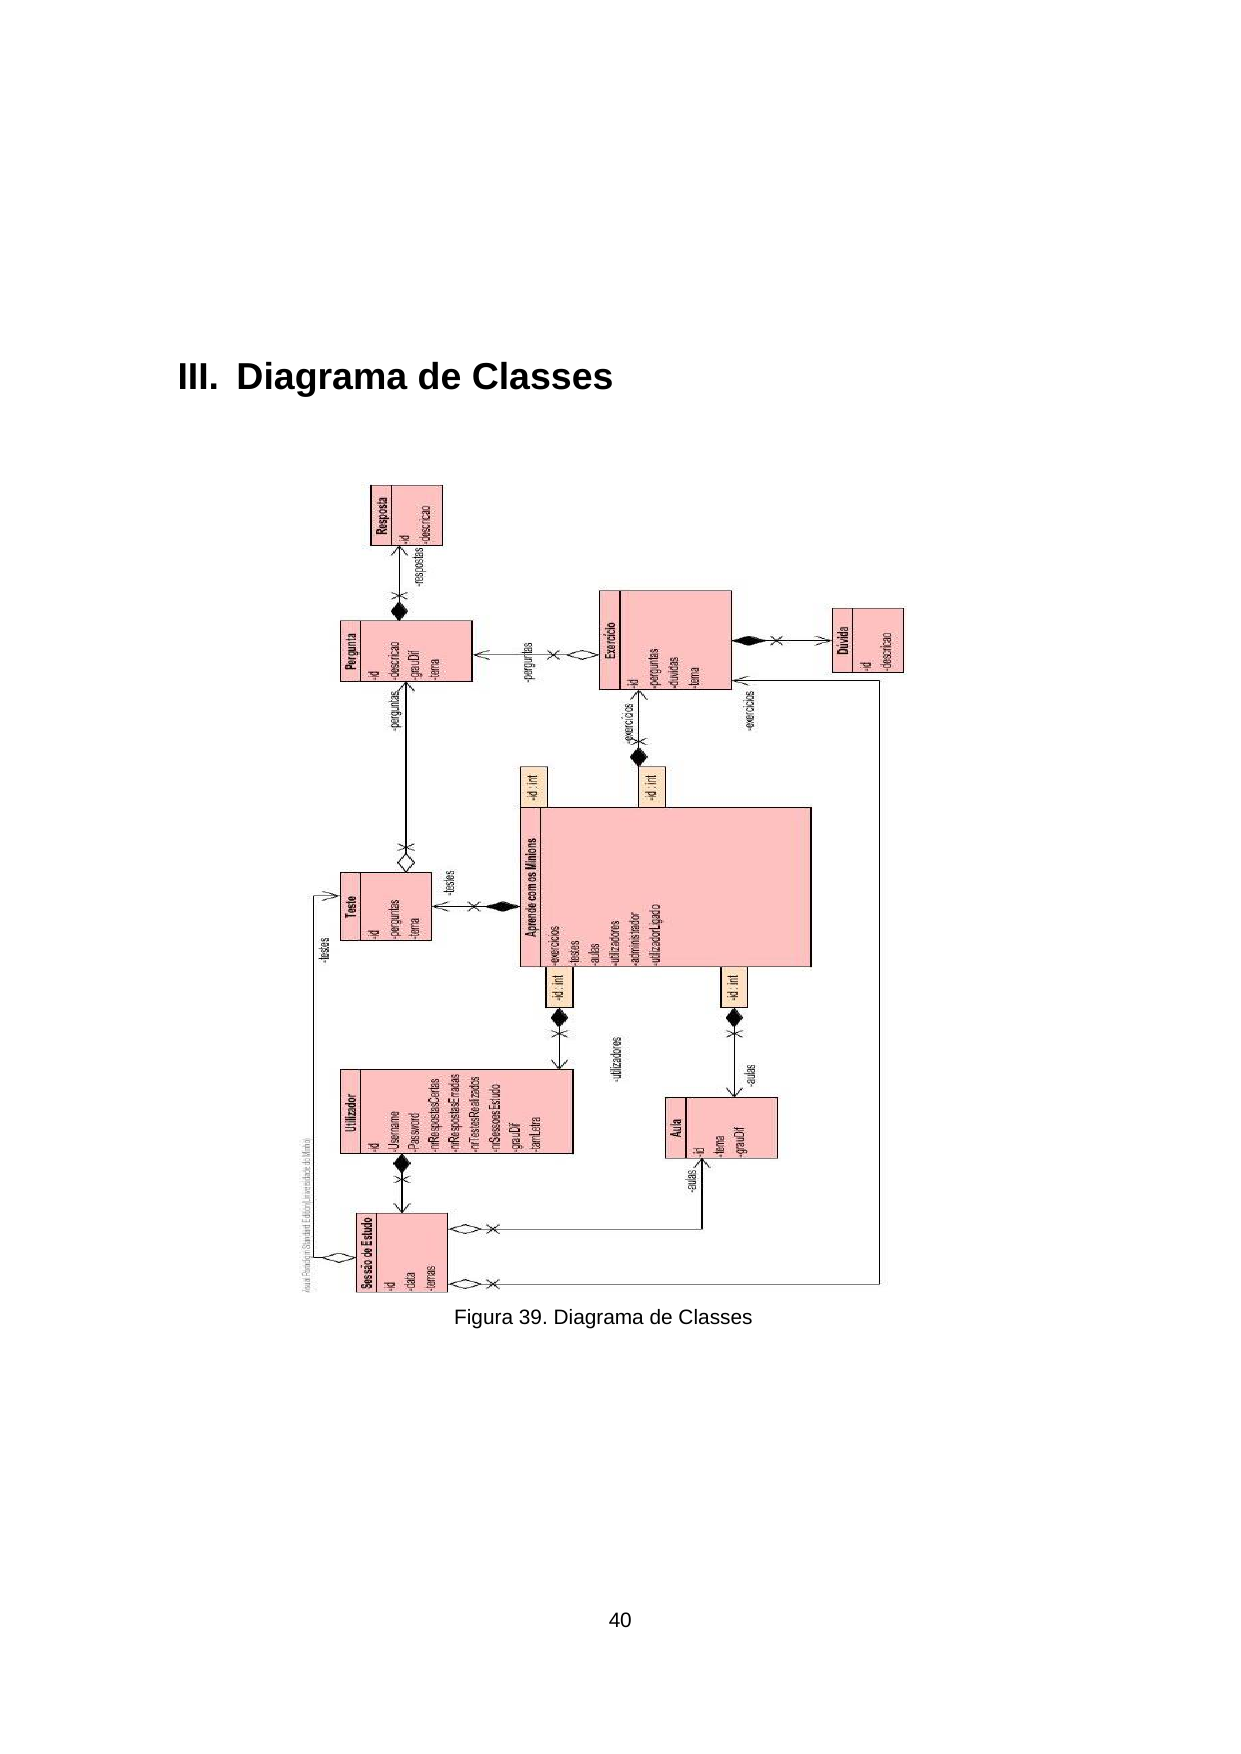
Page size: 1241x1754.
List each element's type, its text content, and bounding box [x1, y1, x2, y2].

text Diagrama de Classes [177, 354, 1063, 398]
picture [297, 482, 906, 1292]
